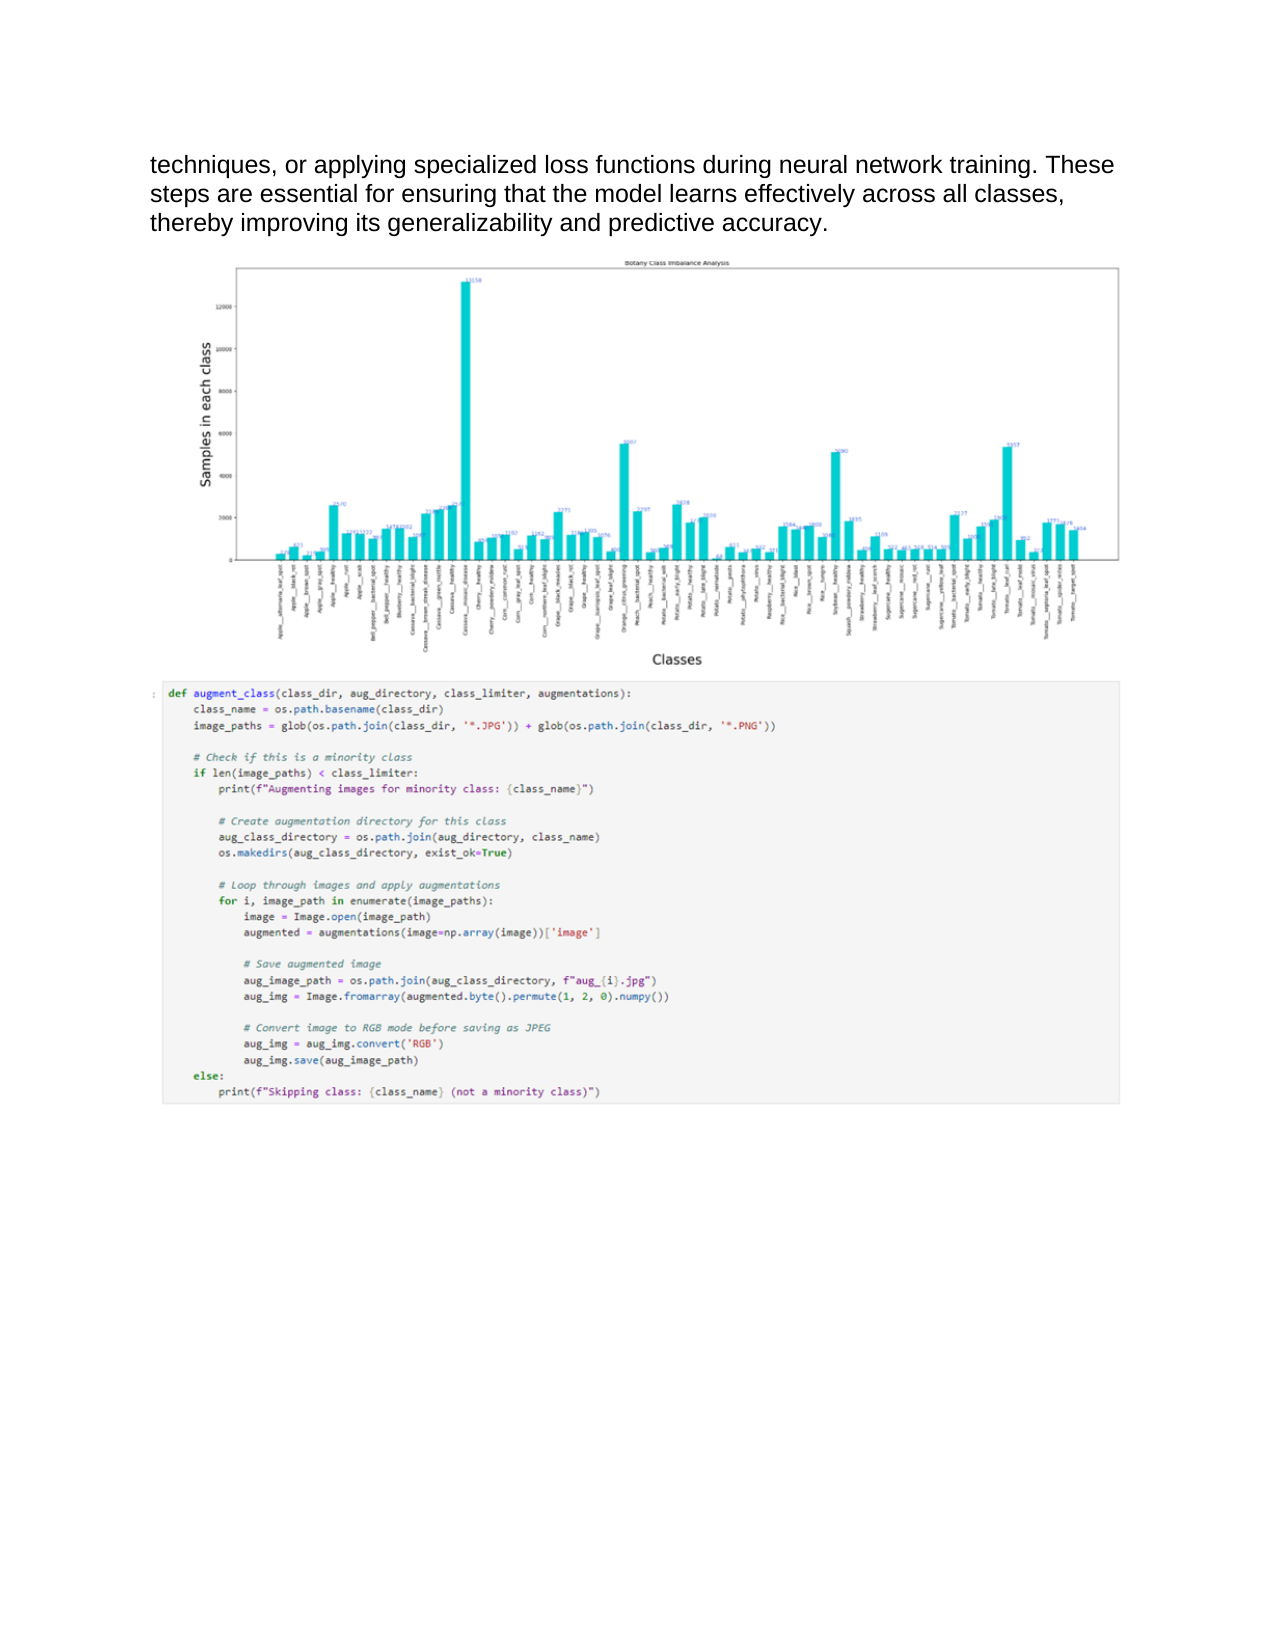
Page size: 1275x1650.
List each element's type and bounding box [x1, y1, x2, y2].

picture [150, 261, 1125, 672]
picture [150, 675, 1125, 1111]
text [150, 150, 1125, 236]
